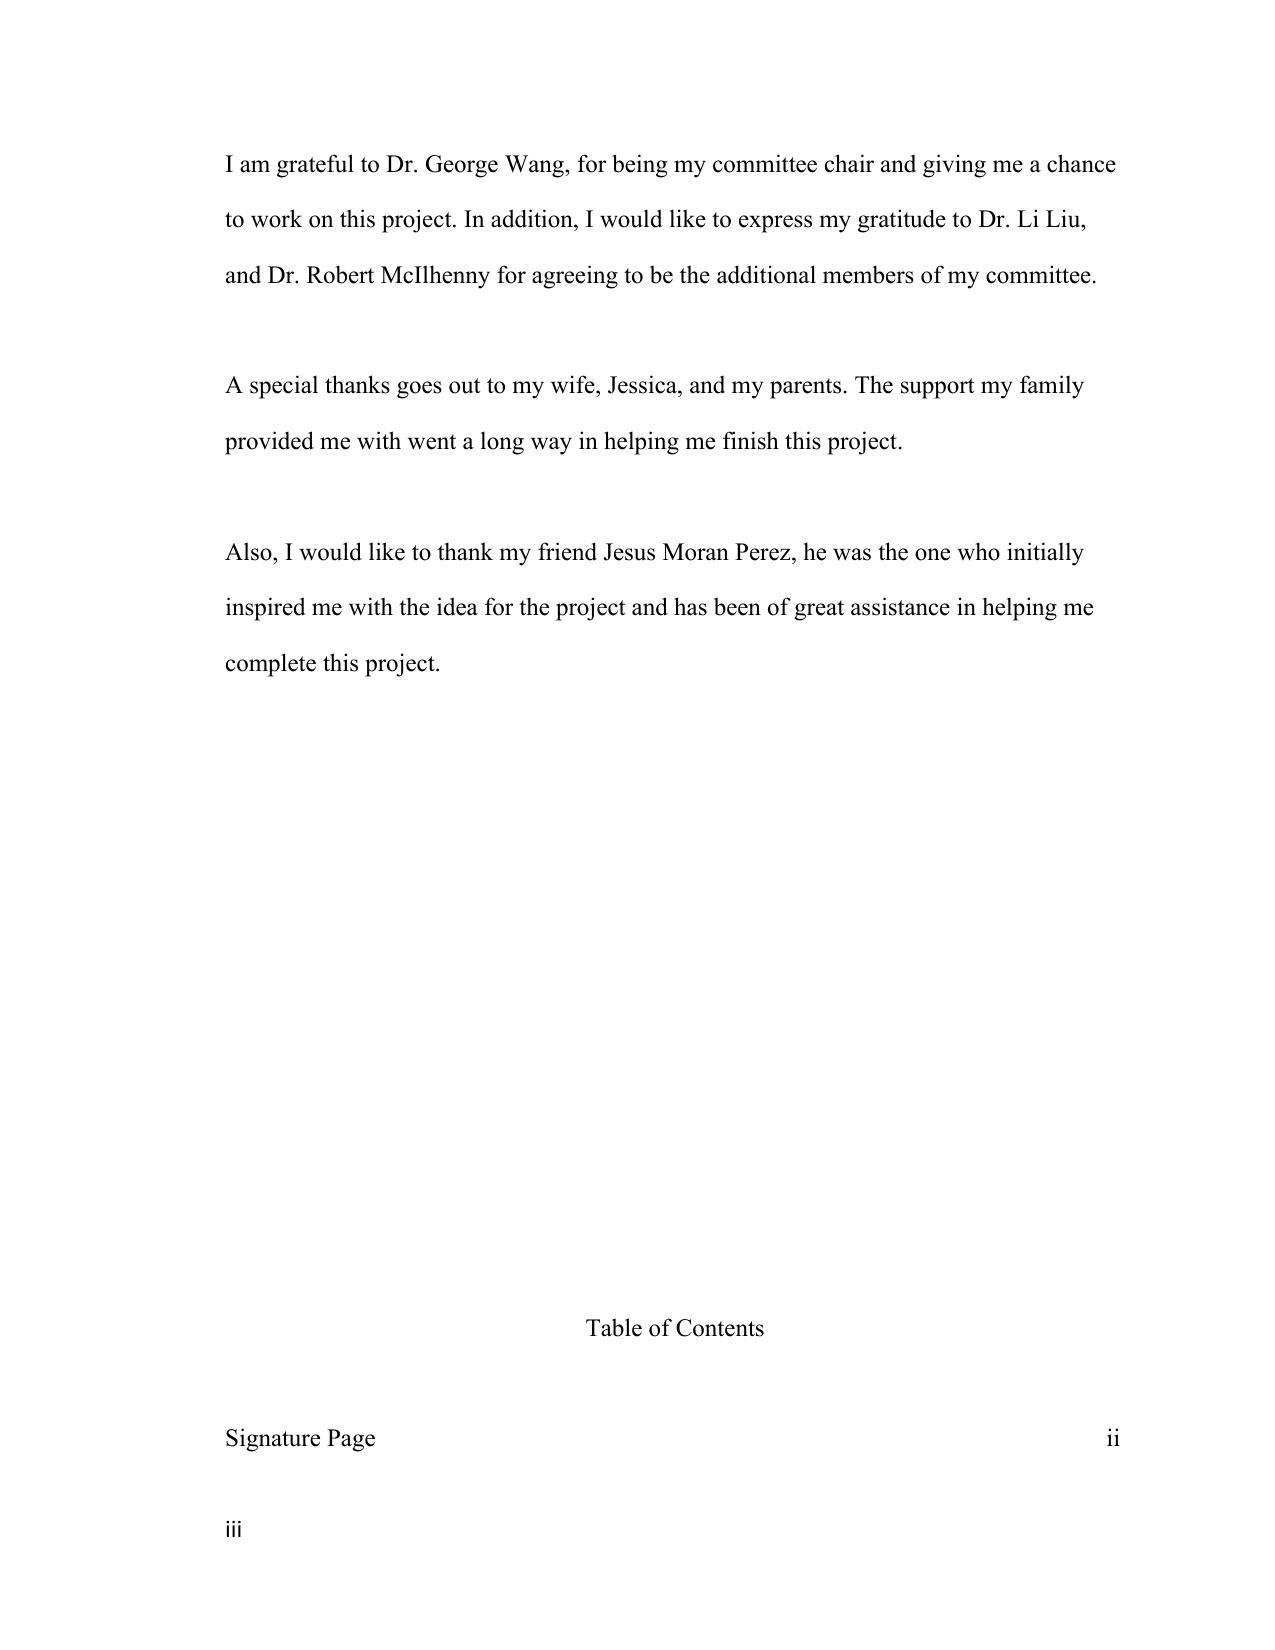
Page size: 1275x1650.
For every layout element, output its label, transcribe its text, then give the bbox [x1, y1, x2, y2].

text Signature Page ii [225, 1424, 1125, 1452]
text Also, I would like to thank my friend Jesus Moran Perez, he was the one who initially inspired me with the idea for the project and has been of great assistance in helping me complete this project. [225, 538, 1125, 676]
text I am grateful to Dr. George Wang, for being my committee chair and giving me a chance to work on this project. In addition, I would like to express my gratitude to Dr. Li Liu, and Dr. Robert McIlhenny for agreeing to be the additional members of my committee. [225, 150, 1125, 288]
text A special thanks goes out to my wife, Jessica, and my parents. The support my family provided me with went a long way in helping me finish this project. [225, 372, 1125, 455]
text Table of Contents [225, 1314, 1125, 1341]
